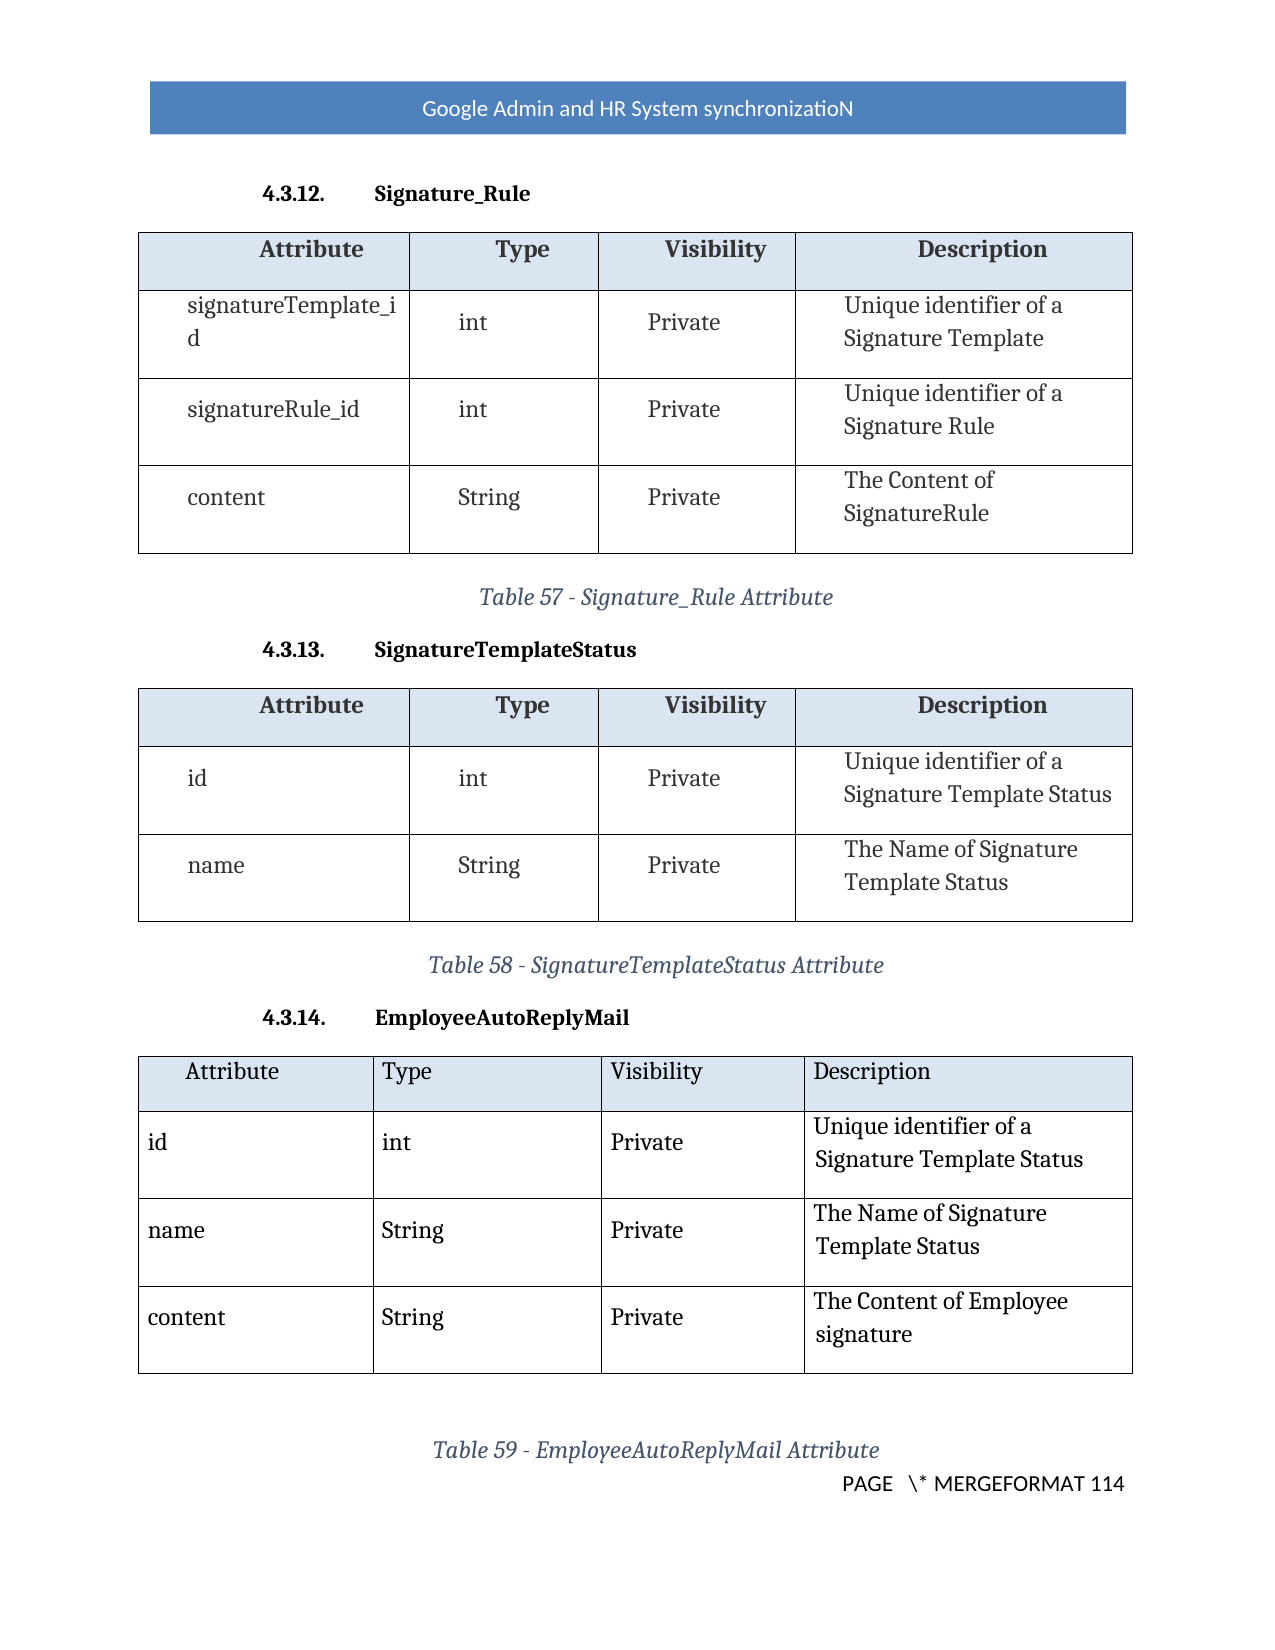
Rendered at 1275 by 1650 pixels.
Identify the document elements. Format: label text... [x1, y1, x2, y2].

table_header Attribute [139, 1057, 373, 1111]
table_header Type [374, 1057, 601, 1111]
table_cell String [374, 1287, 601, 1373]
table_header Type [410, 233, 598, 290]
table_cell int [410, 747, 598, 833]
table_header Visibility [599, 689, 795, 746]
subtitle Signature_Rule [262, 181, 1125, 207]
table_cell signatureRule_id [139, 379, 409, 465]
table_cell The Name of Signature Template Status [805, 1199, 1132, 1286]
table_cell Private [599, 466, 795, 553]
subtitle EmployeeAutoReplyMail [262, 1005, 1125, 1031]
table_cell Private [599, 379, 795, 465]
table_cell The Content of SignatureRule [796, 466, 1132, 553]
table_cell name [139, 835, 409, 921]
table_header Type [410, 689, 598, 746]
table_cell int [410, 379, 598, 465]
table_cell String [410, 466, 598, 553]
table_header Attribute [139, 233, 409, 290]
table_cell Unique identifier of a Signature Template [796, 291, 1132, 378]
text Table 58 - SignatureTemplateStatus Attribute [187, 951, 1125, 980]
table_cell content [139, 1287, 373, 1373]
table_cell signatureTemplate_id [139, 291, 409, 378]
table_header Description [796, 233, 1132, 290]
table_cell int [374, 1112, 601, 1198]
table_header Visibility [599, 233, 795, 290]
text Table 57 - Signature_Rule Attribute [187, 583, 1125, 612]
table_cell int [410, 291, 598, 378]
subtitle SignatureTemplateStatus [262, 637, 1125, 663]
table_header Description [805, 1057, 1132, 1111]
table_header Attribute [139, 689, 409, 746]
table_cell Unique identifier of a Signature Template Status [796, 747, 1132, 833]
table_cell id [139, 1112, 373, 1198]
table_cell content [139, 466, 409, 553]
table_cell Private [602, 1287, 804, 1373]
table_cell The Name of Signature Template Status [796, 835, 1132, 921]
table_cell Private [599, 747, 795, 833]
text Table 59 - EmployeeAutoReplyMail Attribute [187, 1436, 1125, 1464]
table_cell Private [599, 291, 795, 378]
table_cell Unique identifier of a Signature Rule [796, 379, 1132, 465]
table_cell Private [602, 1112, 804, 1198]
table_header Description [796, 689, 1132, 746]
table_cell Private [602, 1199, 804, 1286]
table_cell name [139, 1199, 373, 1286]
table_cell id [139, 747, 409, 833]
table_header Visibility [602, 1057, 804, 1111]
table_cell Unique identifier of a Signature Template Status [805, 1112, 1132, 1198]
table_cell String [410, 835, 598, 921]
table_cell Private [599, 835, 795, 921]
table_cell String [374, 1199, 601, 1286]
table_cell The Content of Employee signature [805, 1287, 1132, 1373]
